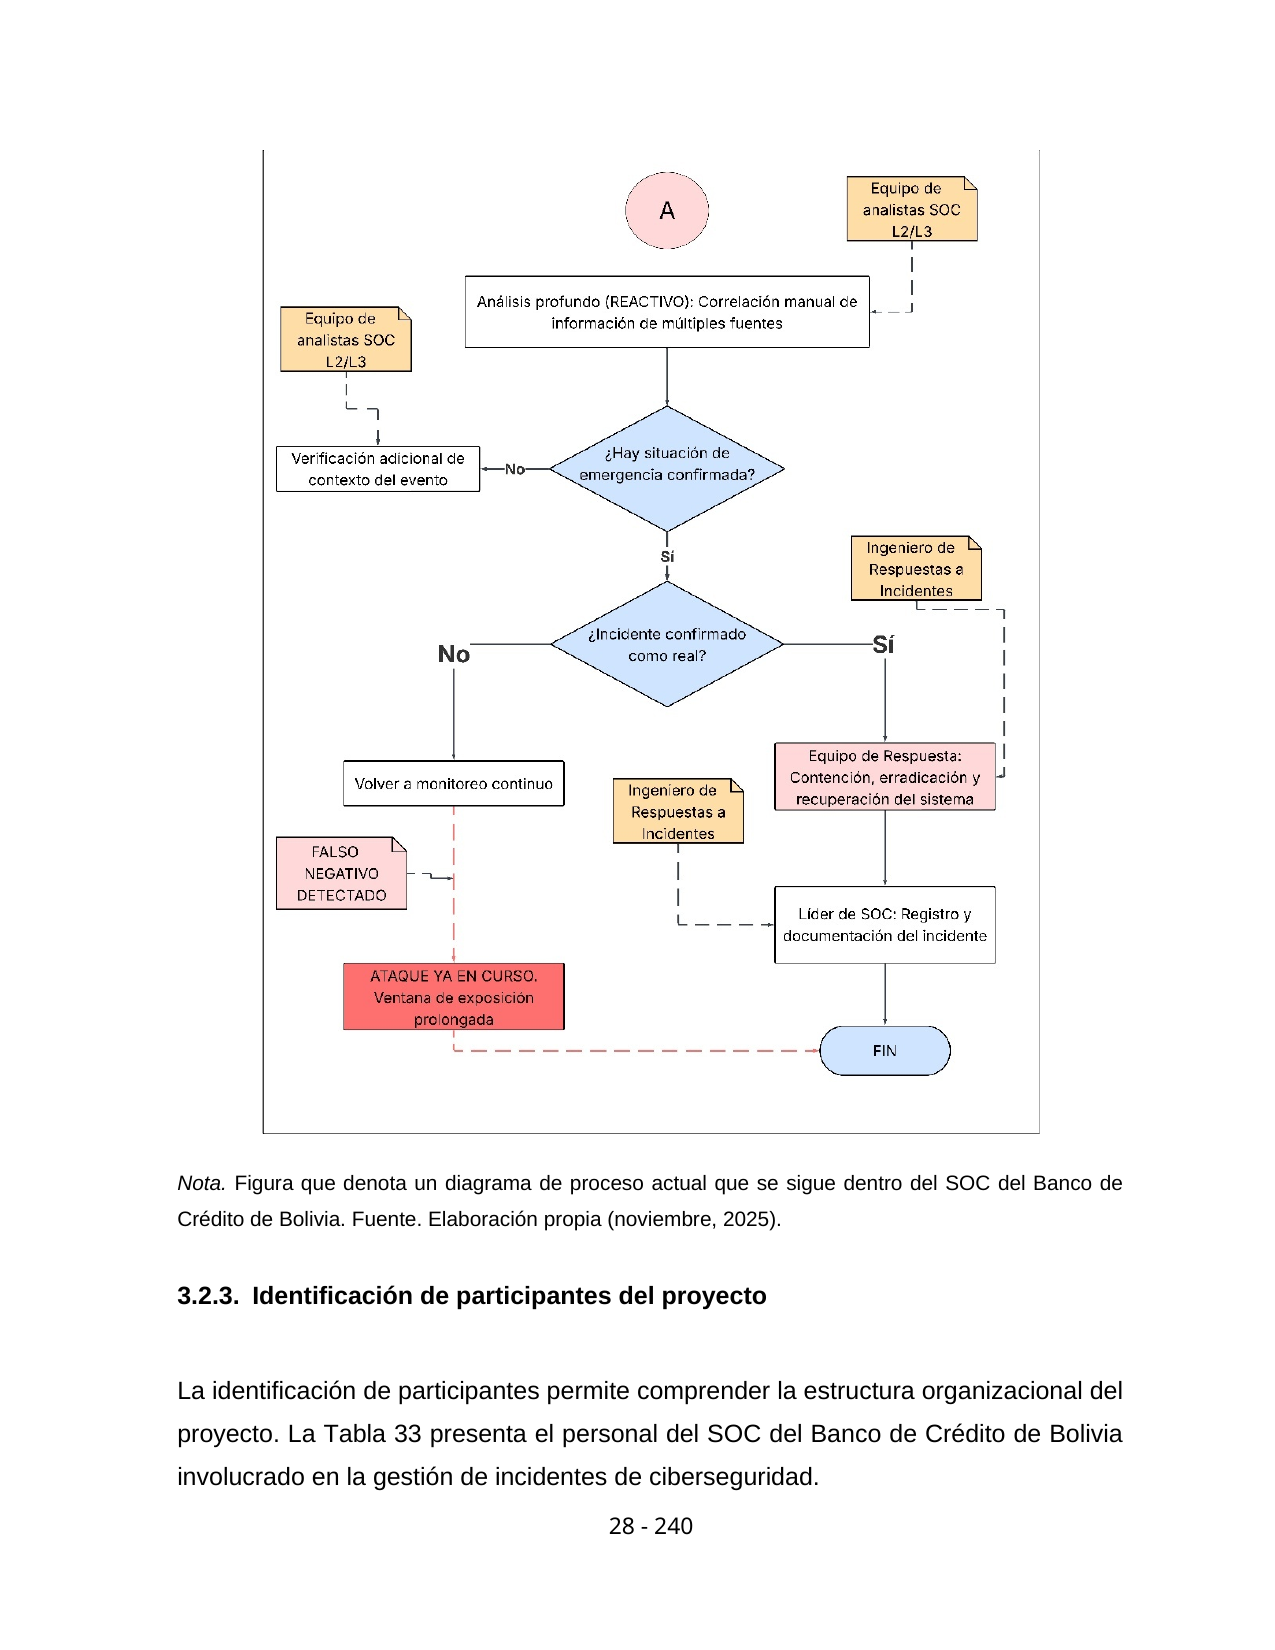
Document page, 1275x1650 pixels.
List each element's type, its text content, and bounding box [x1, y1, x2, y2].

text Identificación de participantes del proyecto [177, 1281, 1125, 1309]
picture [262, 150, 1040, 1134]
text La identificación de participantes permite comprender la estructura organizacional del proyecto. La Tabla 33 presenta el personal del SOC del Banco de Crédito de Bolivia involucrado en la gestión de incidentes de ciberseguridad. [177, 1376, 1125, 1491]
text Nota. Figura que denota un diagrama de proceso actual que se sigue dentro del SOC del Banco de Crédito de Bolivia. Fuente. Elaboración propia (noviembre, 2025). [177, 1171, 1125, 1231]
